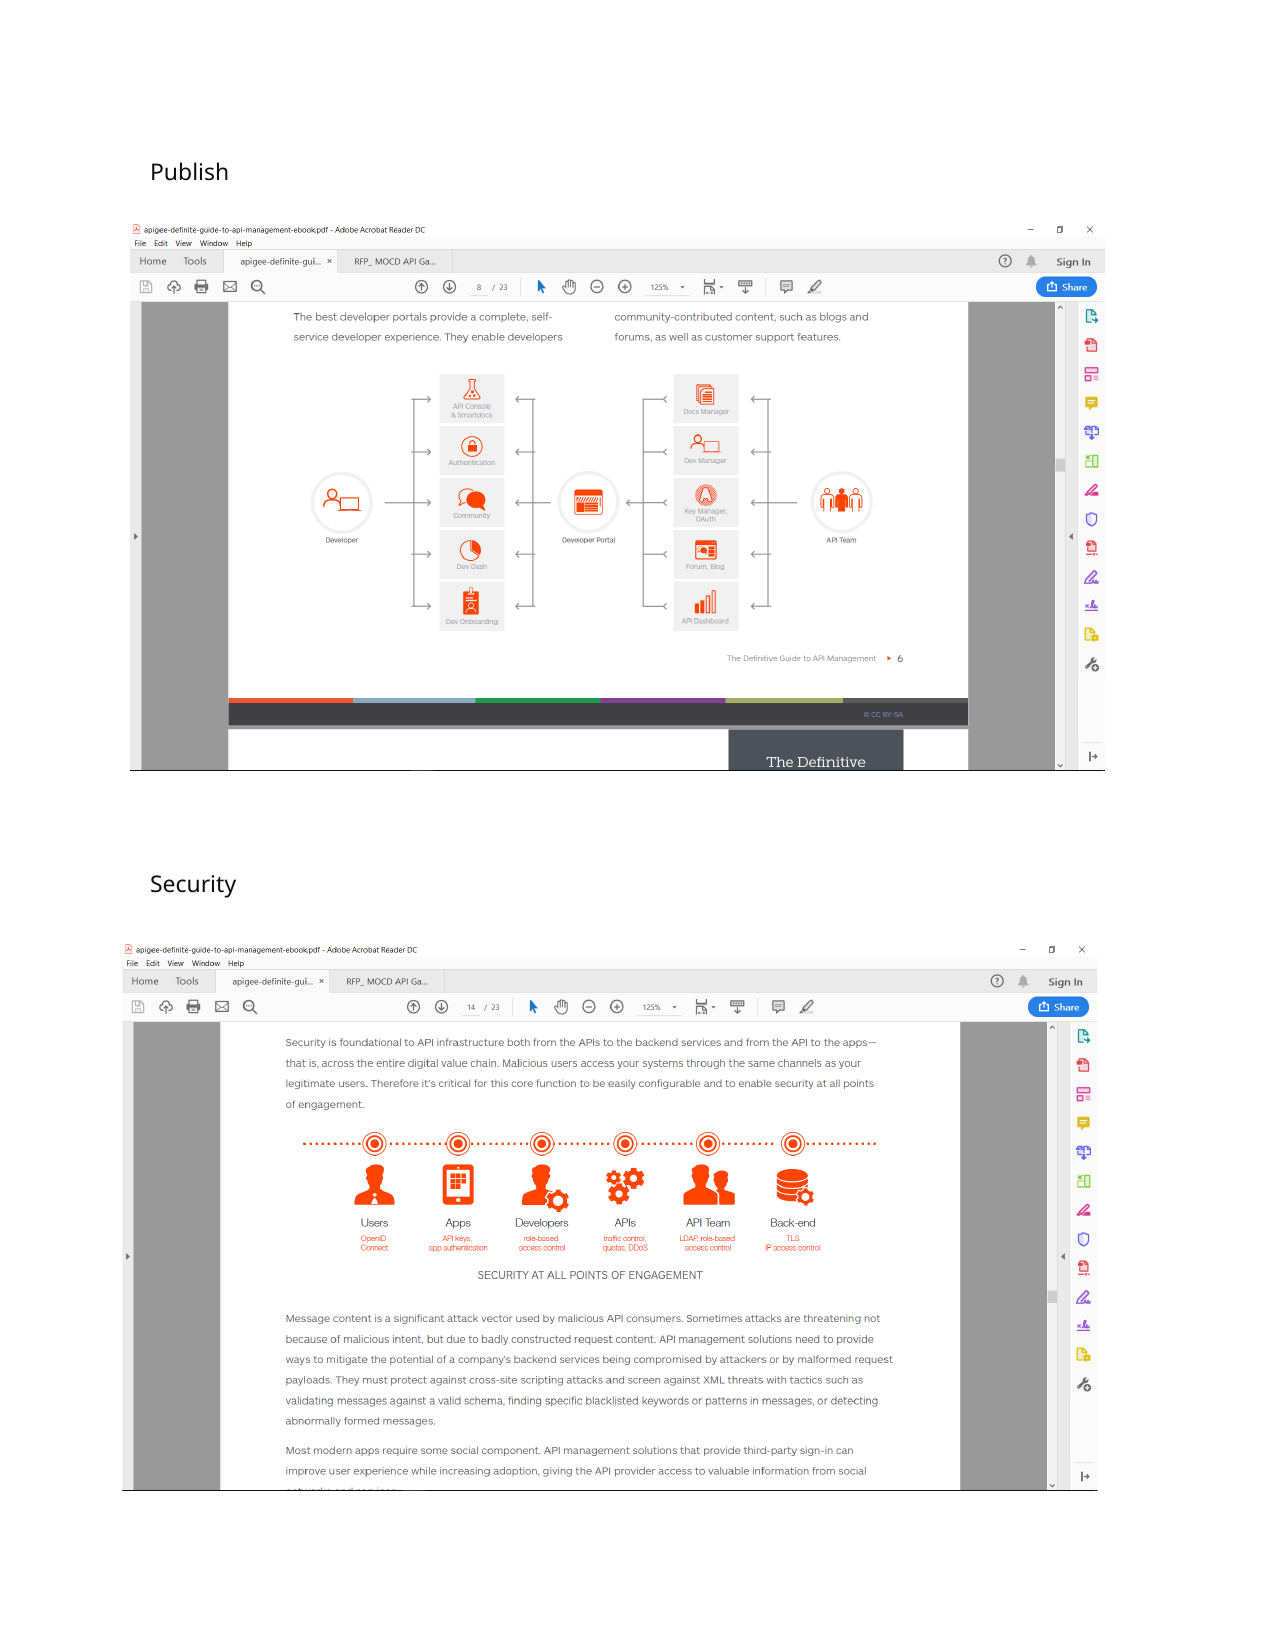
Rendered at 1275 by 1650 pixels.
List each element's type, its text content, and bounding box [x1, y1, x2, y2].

picture [122, 942, 1098, 1491]
picture [130, 222, 1105, 771]
text Security [150, 862, 1125, 900]
text Publish [150, 150, 1125, 187]
